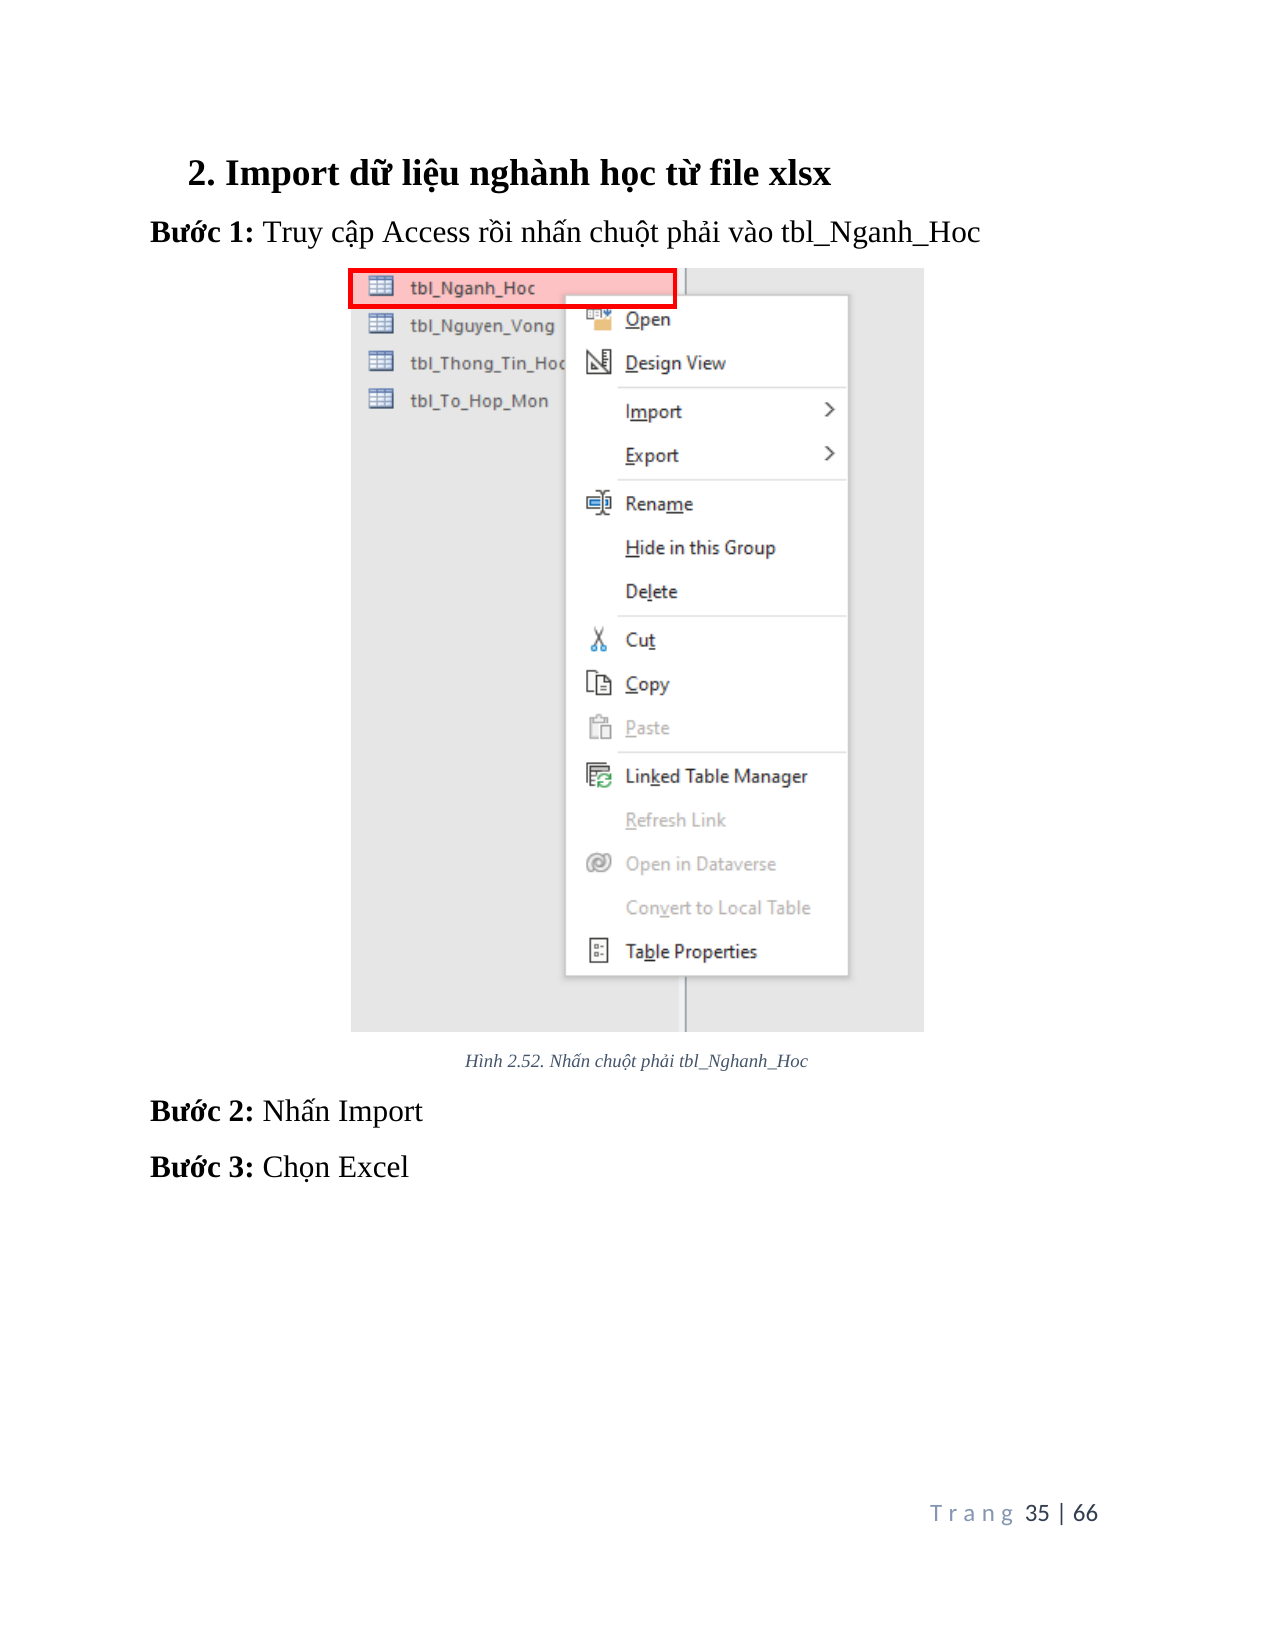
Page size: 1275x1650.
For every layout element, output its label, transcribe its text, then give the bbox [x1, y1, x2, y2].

text Bước 1: Truy cập Access rồi nhấn chuột phải vào tbl_Nganh_Hoc [150, 213, 1125, 249]
text Bước 3: Chọn Excel [150, 1148, 1125, 1184]
text Bước 2: Nhấn Import [150, 1092, 1125, 1128]
picture [350, 268, 925, 1032]
subtitle Import dữ liệu nghành học từ file xlsx [187, 150, 1125, 193]
picture [353, 273, 673, 304]
